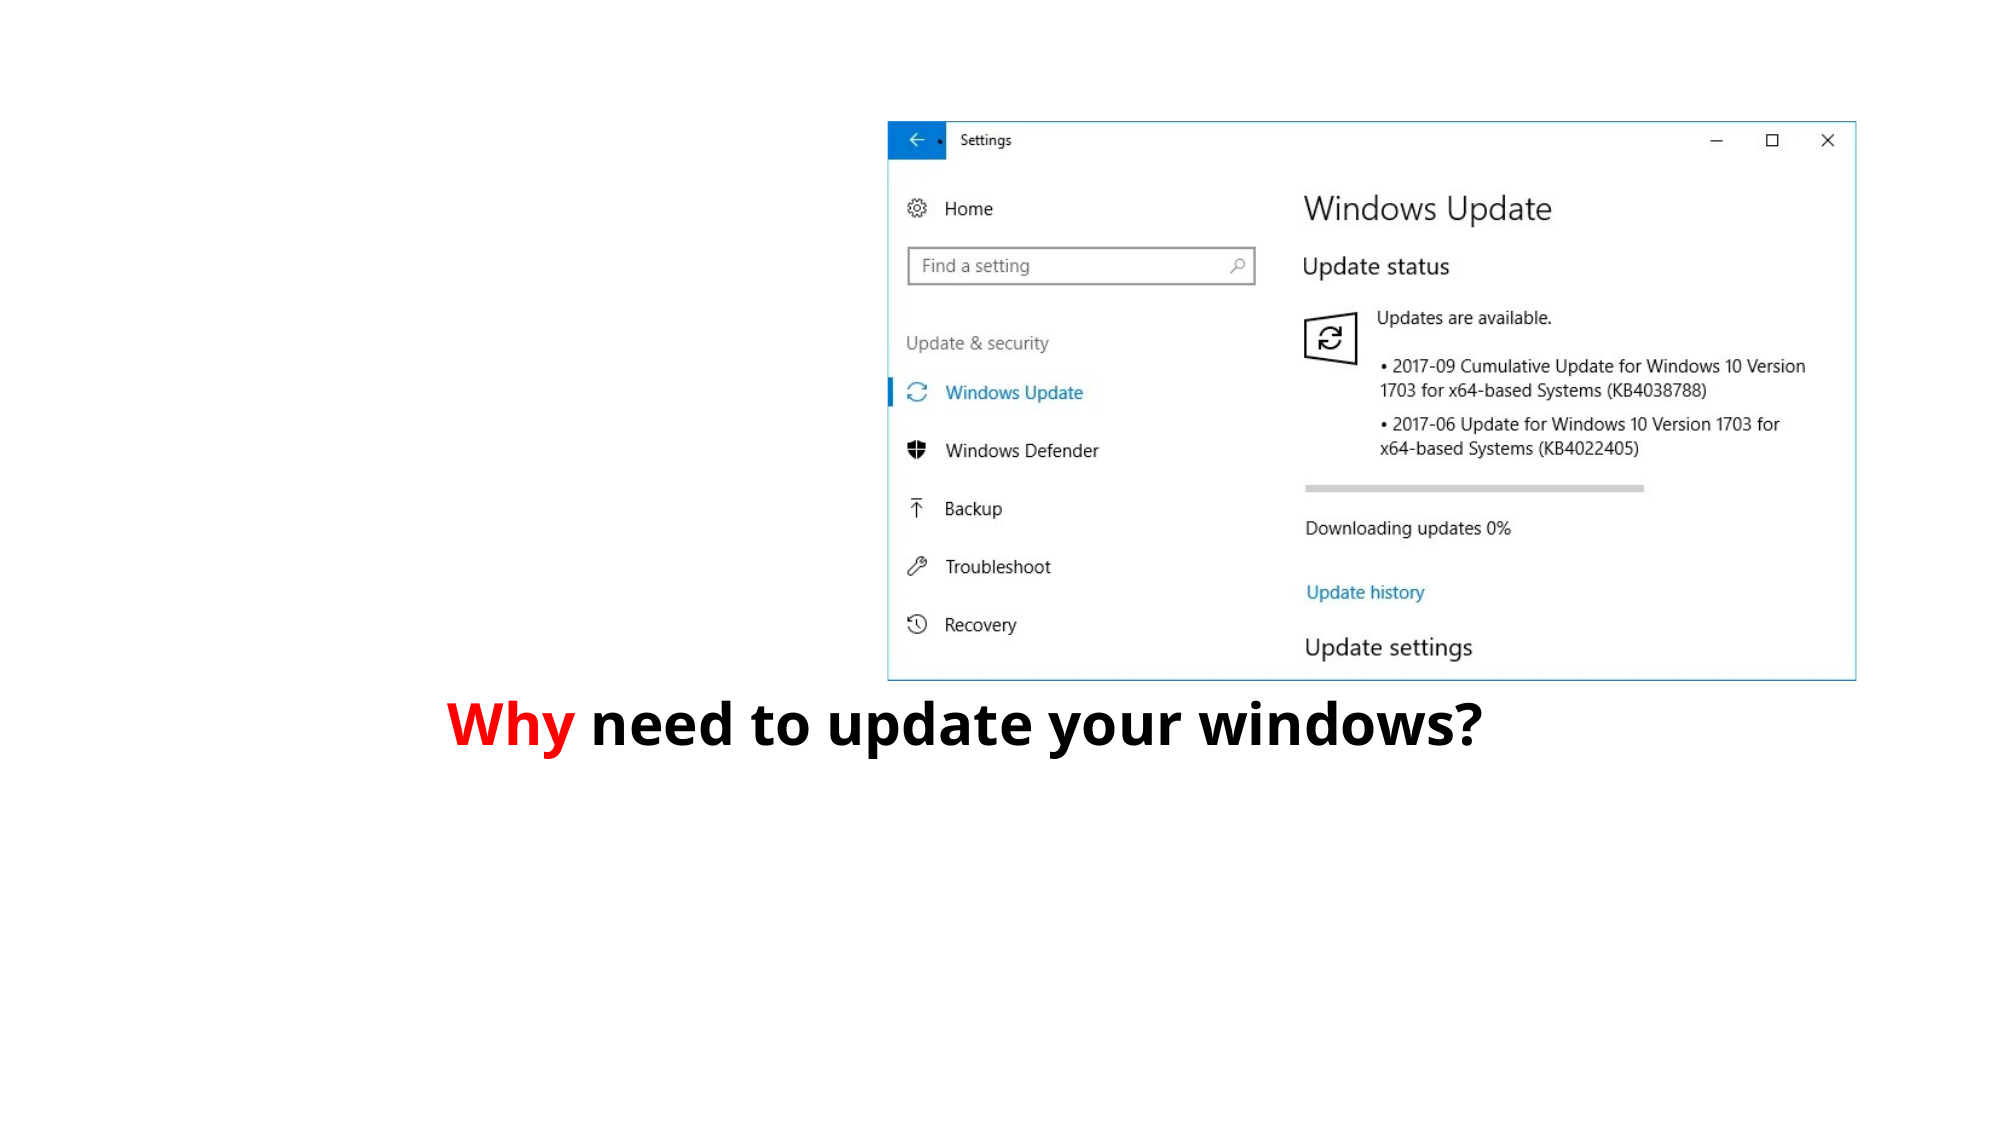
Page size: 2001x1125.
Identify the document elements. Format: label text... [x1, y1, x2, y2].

picture [887, 121, 1857, 681]
text Why need to update your windows? [447, 683, 1932, 763]
